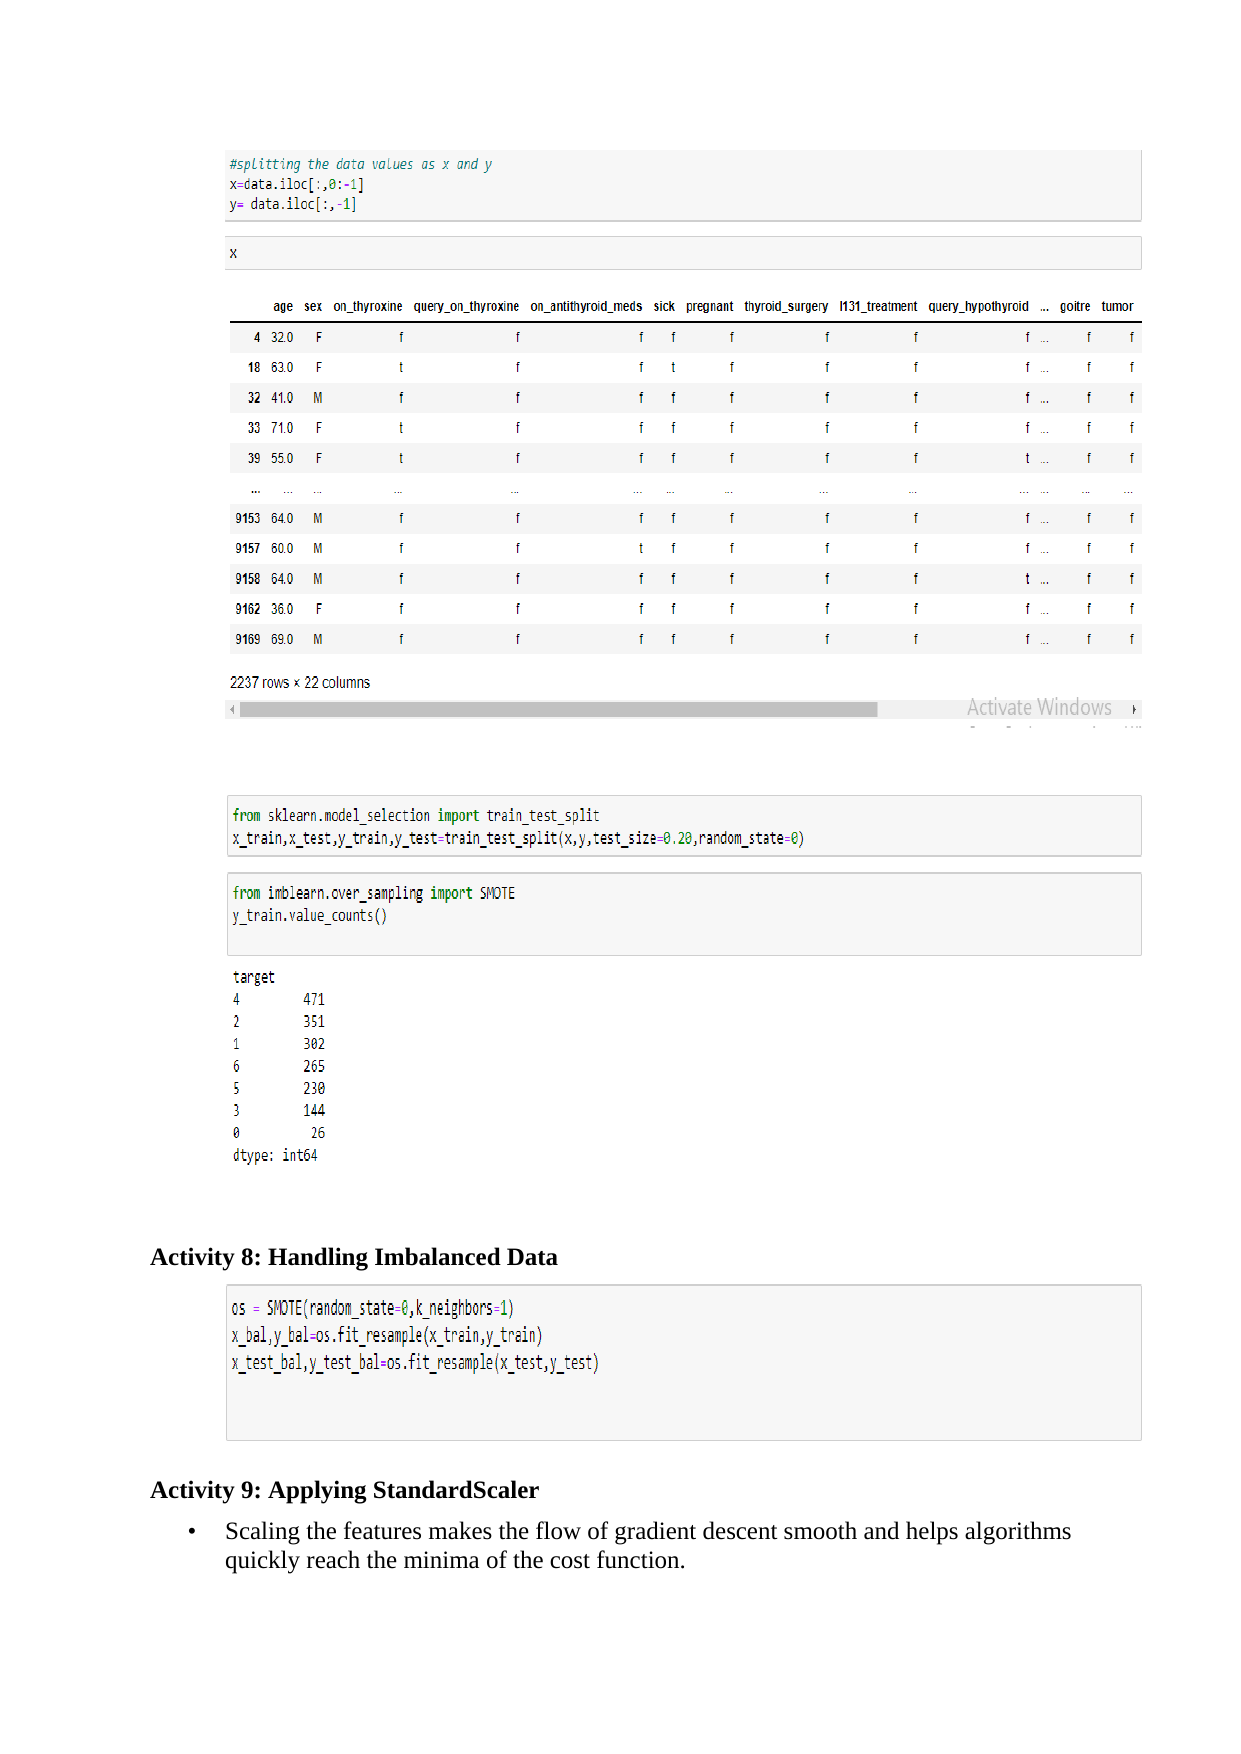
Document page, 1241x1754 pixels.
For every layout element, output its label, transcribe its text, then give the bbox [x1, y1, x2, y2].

list Scaling the features makes the flow of gradient descent smooth and helps algorithms quickly reach the minima of the cost function. [187, 1516, 1090, 1573]
text Activity 8: Handling Imbalanced Data [150, 1242, 1090, 1271]
picture [225, 793, 1145, 1177]
picture [225, 1283, 1145, 1450]
text Activity 9: Applying StandardScaler [150, 1475, 1090, 1503]
picture [225, 150, 1145, 728]
